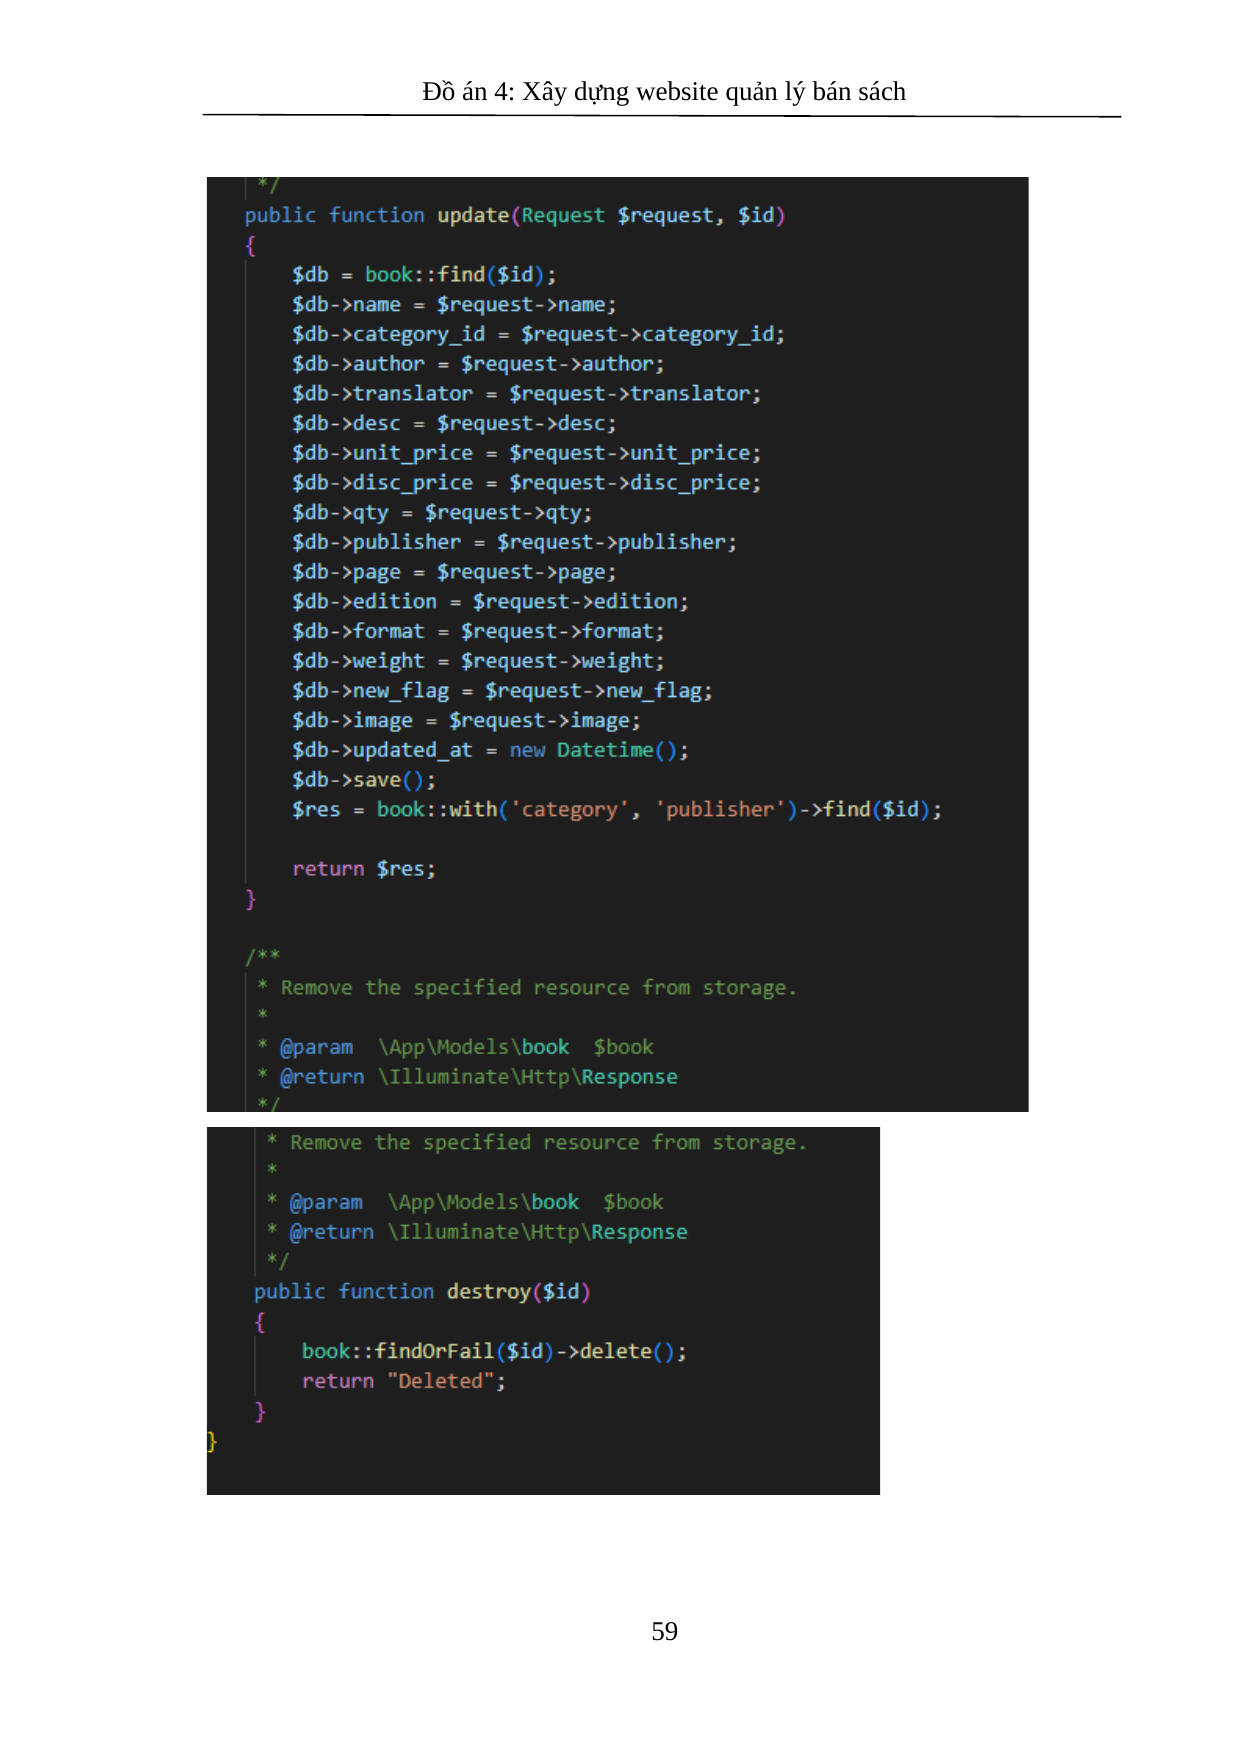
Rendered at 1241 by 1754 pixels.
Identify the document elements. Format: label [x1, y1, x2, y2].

picture [206, 1127, 881, 1495]
picture [206, 177, 1029, 1112]
